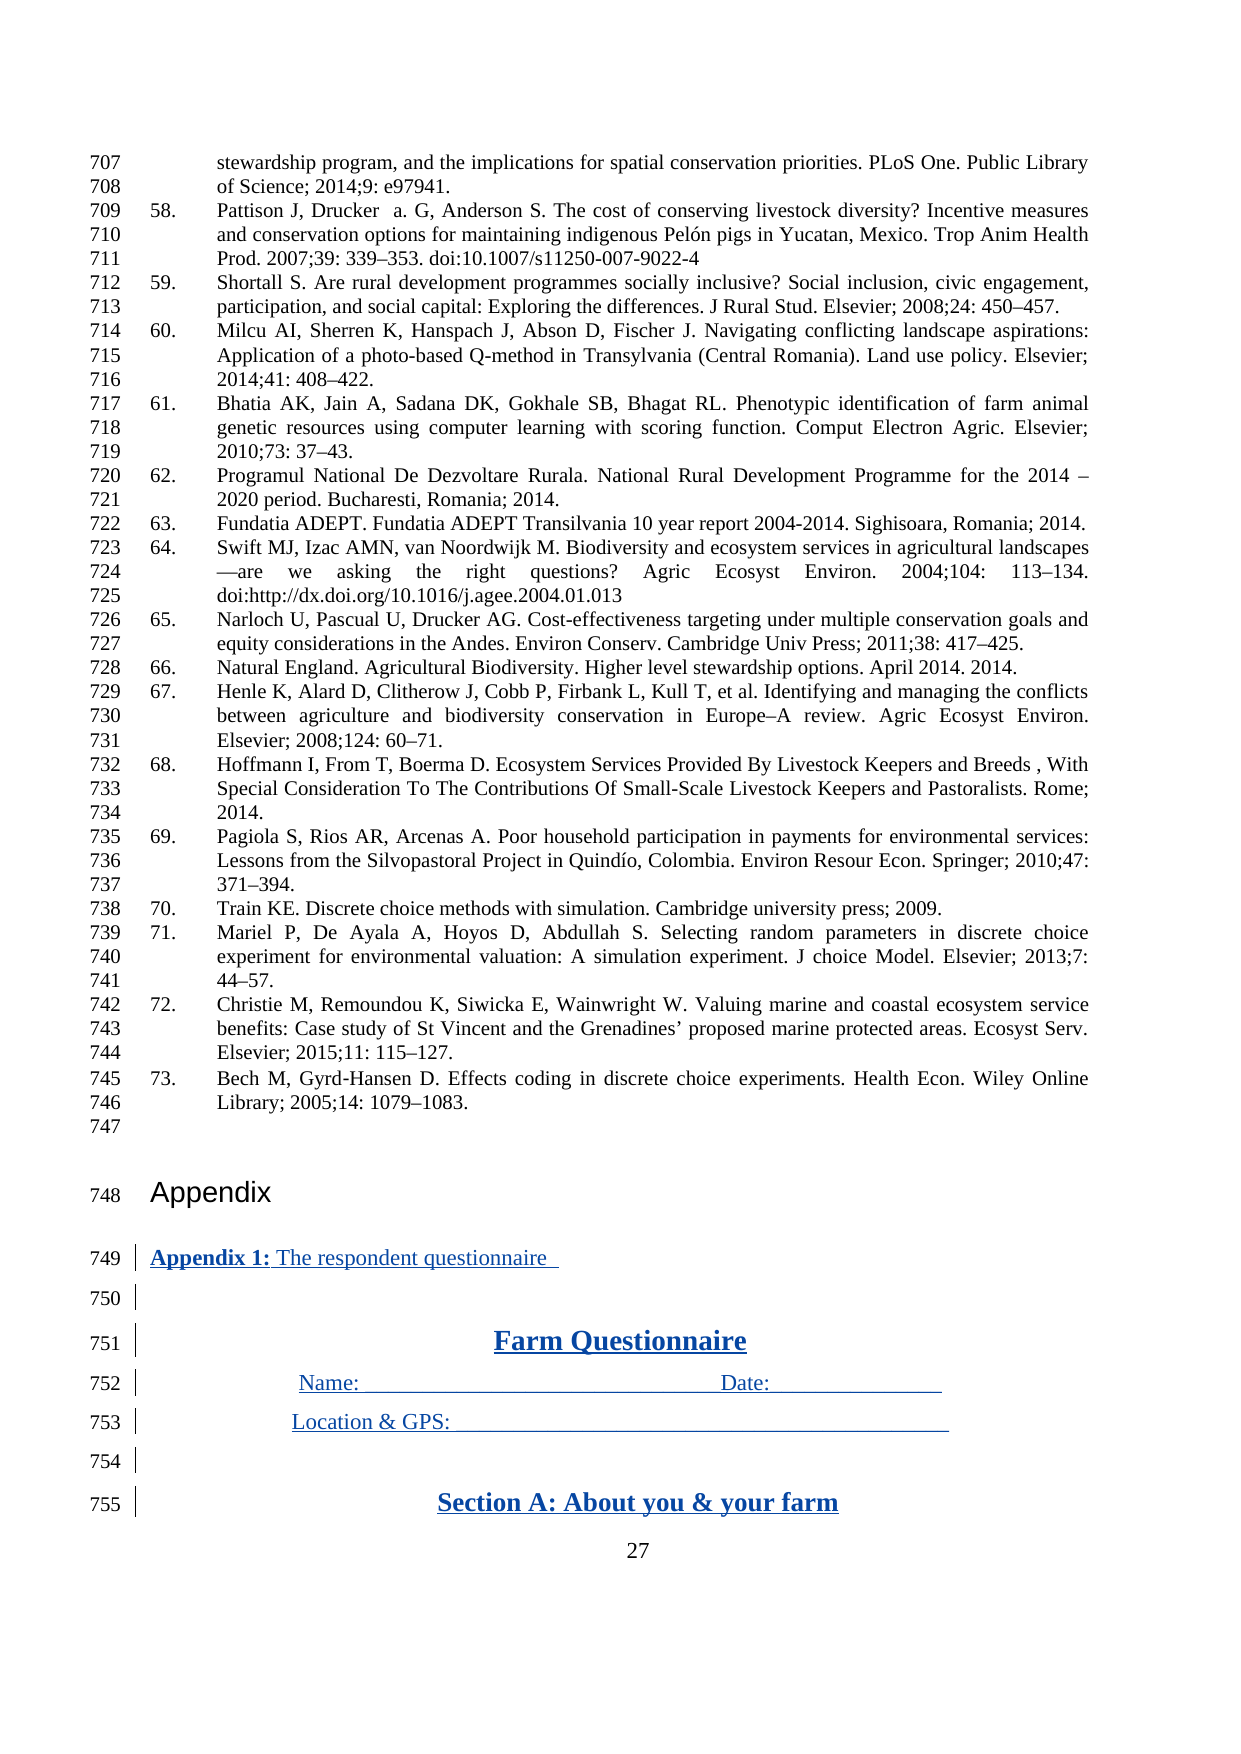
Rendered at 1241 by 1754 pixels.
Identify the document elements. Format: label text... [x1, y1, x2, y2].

subtitle Appendix [150, 1175, 1090, 1209]
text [150, 150, 1090, 198]
text 58. Pattison J, Drucker a. G, Anderson S. The cost of conserving livestock diversity? Incentive measures and conservation options for maintaining indigenous Pelón pigs in Yucatan, Mexico. Trop Anim Health Prod. 2007;39: 339–353. doi:10.1007/s11250-007-9022-4 [150, 198, 1090, 270]
text 68. Hoffmann I, From T, Boerma D. Ecosystem Services Provided By Livestock Keepers and Breeds , With Special Consideration To The Contributions Of Small-Scale Livestock Keepers and Pastoralists. Rome; 2014. [150, 752, 1090, 824]
text 66. Natural England. Agricultural Biodiversity. Higher level stewardship options. April 2014. 2014. [150, 655, 1090, 679]
text 63. Fundatia ADEPT. Fundatia ADEPT Transilvania 10 year report 2004-2014. Sighisoara, Romania; 2014. [150, 511, 1090, 535]
text 65. Narloch U, Pascual U, Drucker AG. Cost-effectiveness targeting under multiple conservation goals and equity considerations in the Andes. Environ Conserv. Cambridge Univ Press; 2011;38: 417–425. [150, 607, 1090, 655]
text 67. Henle K, Alard D, Clitherow J, Cobb P, Firbank L, Kull T, et al. Identifying and managing the conflicts between agriculture and biodiversity conservation in Europe–A review. Agric Ecosyst Environ. Elsevier; 2008;124: 60–71. [150, 679, 1090, 752]
text 60. Milcu AI, Sherren K, Hanspach J, Abson D, Fischer J. Navigating conflicting landscape aspirations: Application of a photo-based Q-method in Transylvania (Central Romania). Land use policy. Elsevier; 2014;41: 408–422. [150, 318, 1090, 391]
text 71. Mariel P, De Ayala A, Hoyos D, Abdullah S. Selecting random parameters in discrete choice experiment for environmental valuation: A simulation experiment. J choice Model. Elsevier; 2013;7: 44–57. [150, 920, 1090, 992]
text 69. Pagiola S, Rios AR, Arcenas A. Poor household participation in payments for environmental services: Lessons from the Silvopastoral Project in Quindío, Colombia. Environ Resour Econ. Springer; 2010;47: 371–394. [150, 824, 1090, 896]
text 64. Swift MJ, Izac AMN, van Noordwijk M. Biodiversity and ecosystem services in agricultural landscapes—are we asking the right questions? Agric Ecosyst Environ. 2004;104: 113–134. doi:http://dx.doi.org/10.1016/j.agee.2004.01.013 [150, 535, 1090, 607]
text 73. Bech M, Gyrd‐Hansen D. Effects coding in discrete choice experiments. Health Econ. Wiley Online Library; 2005;14: 1079–1083. [150, 1064, 1090, 1114]
text 72. Christie M, Remoundou K, Siwicka E, Wainwright W. Valuing marine and coastal ecosystem service benefits: Case study of St Vincent and the Grenadines’ proposed marine protected areas. Ecosyst Serv. Elsevier; 2015;11: 115–127. [150, 992, 1090, 1064]
text 59. Shortall S. Are rural development programmes socially inclusive? Social inclusion, civic engagement, participation, and social capital: Exploring the differences. J Rural Stud. Elsevier; 2008;24: 450–457. [150, 270, 1090, 318]
text 61. Bhatia AK, Jain A, Sadana DK, Gokhale SB, Bhagat RL. Phenotypic identification of farm animal genetic resources using computer learning with scoring function. Comput Electron Agric. Elsevier; 2010;73: 37–43. [150, 391, 1090, 463]
text 70. Train KE. Discrete choice methods with simulation. Cambridge university press; 2009. [150, 896, 1090, 920]
text 62. Programul National De Dezvoltare Rurala. National Rural Development Programme for the 2014 – 2020 period. Bucharesti, Romania; 2014. [150, 463, 1090, 511]
